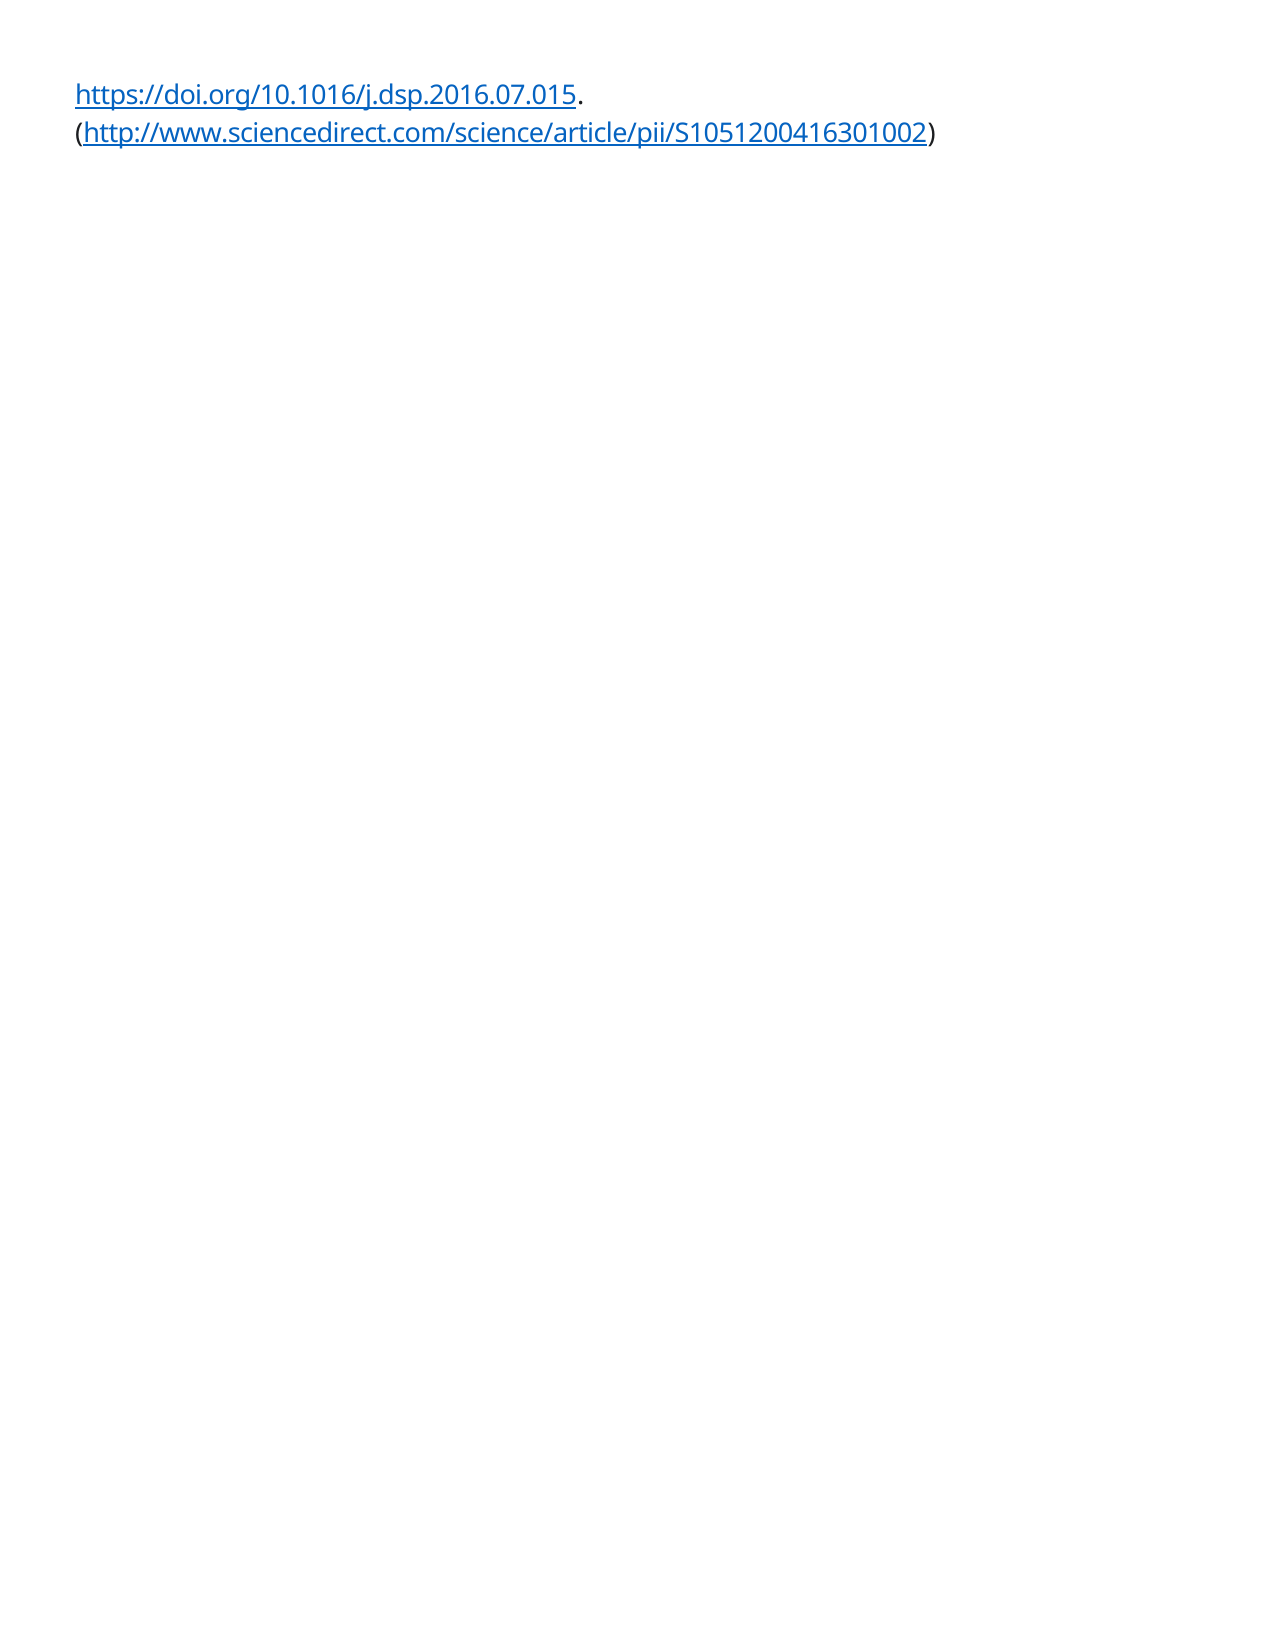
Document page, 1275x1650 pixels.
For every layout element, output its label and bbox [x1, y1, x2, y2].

text [75, 75, 1200, 150]
